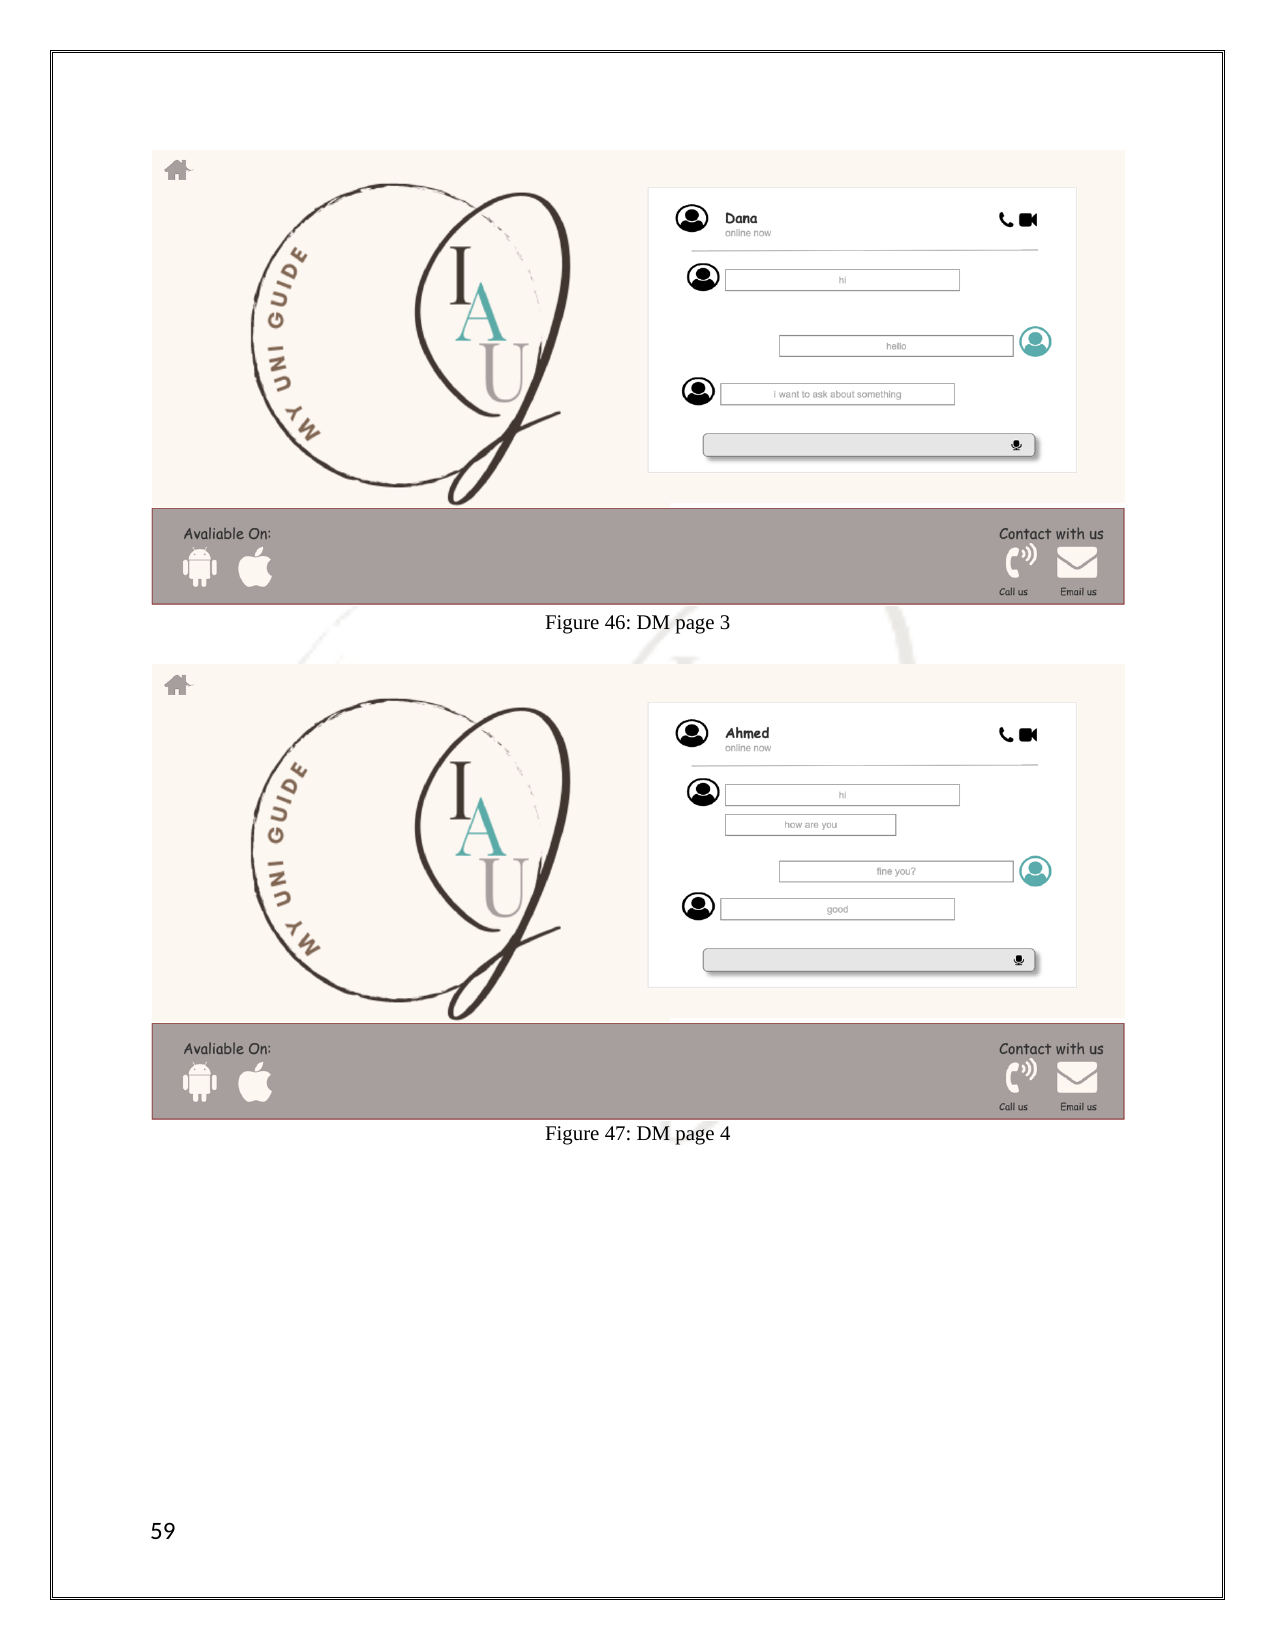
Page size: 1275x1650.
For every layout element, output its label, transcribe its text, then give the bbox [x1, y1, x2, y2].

picture [150, 664, 1125, 1121]
text Figure 47: DM page 4 [150, 1121, 1125, 1145]
picture [150, 150, 1125, 606]
subtitle Figure 46: DM page 3 [150, 610, 1125, 634]
